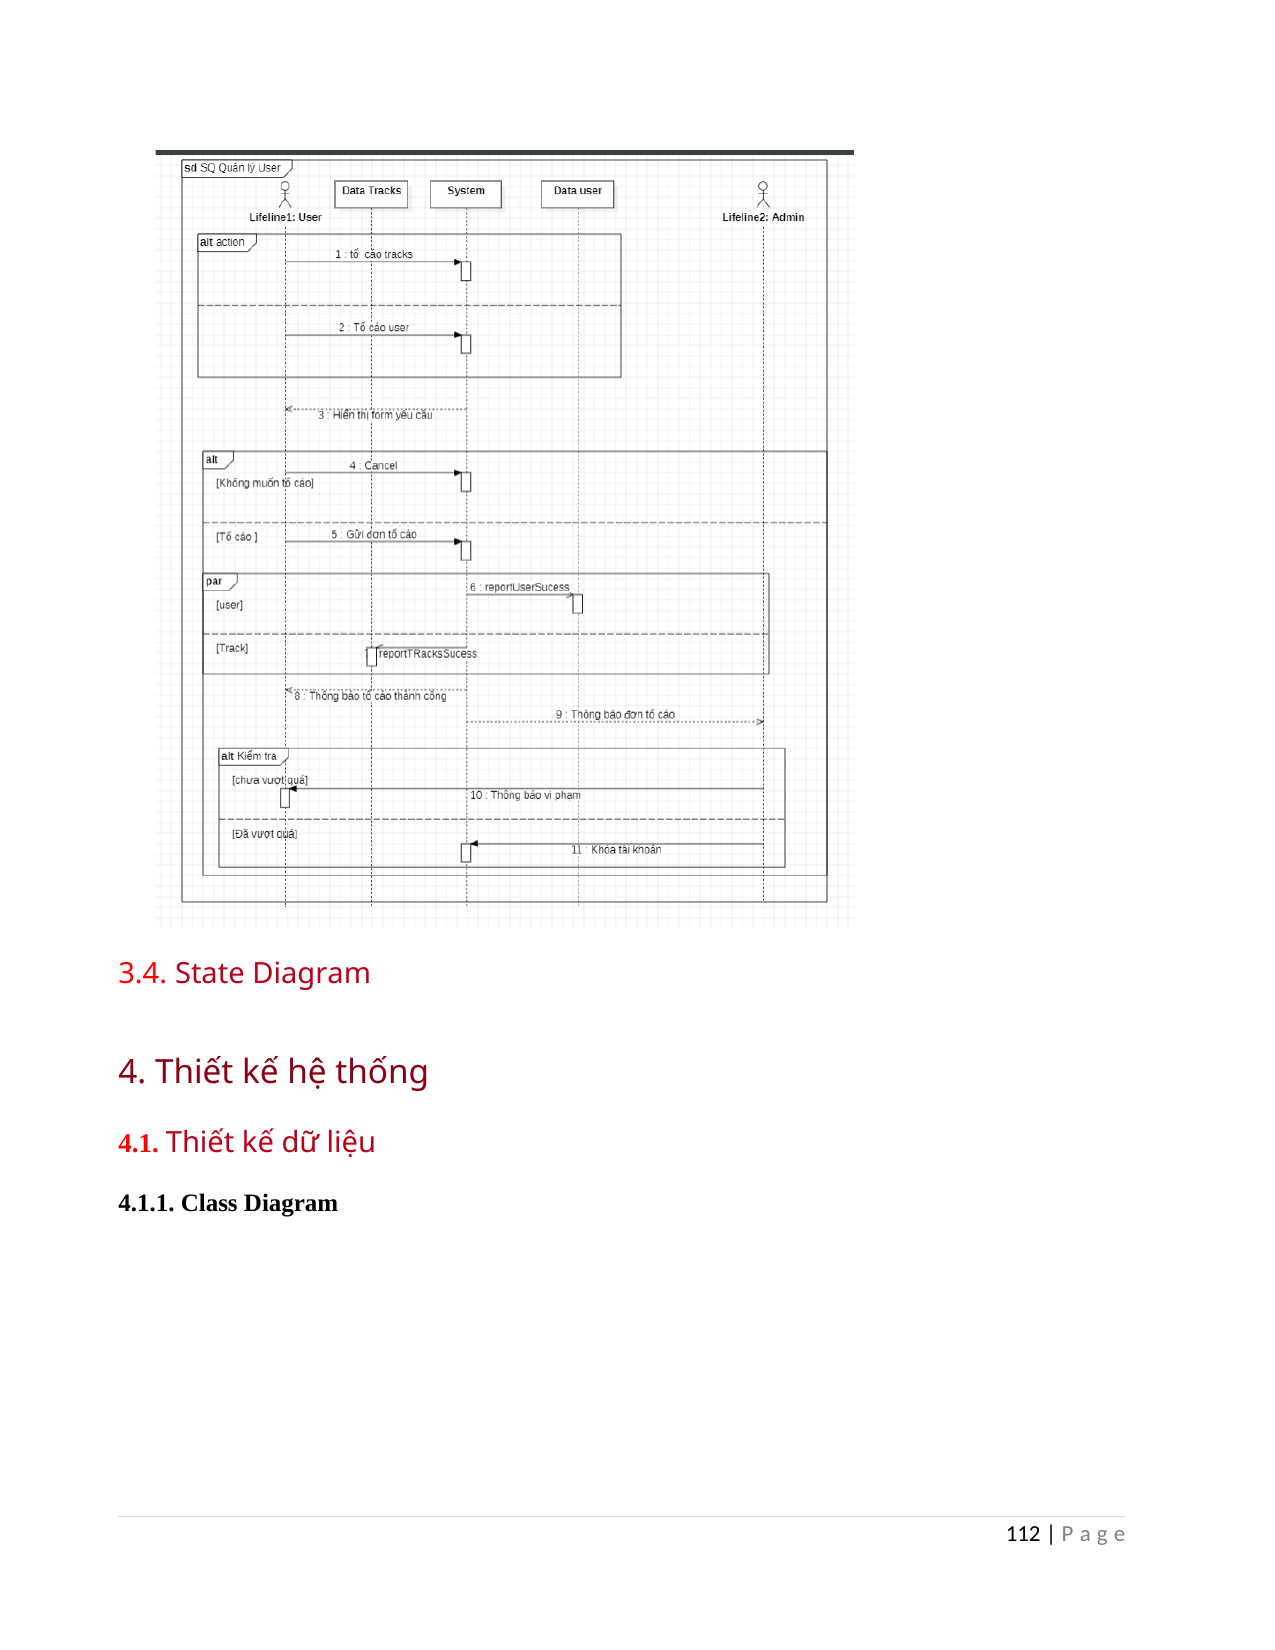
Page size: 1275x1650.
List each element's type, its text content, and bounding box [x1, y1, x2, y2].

picture [155, 150, 854, 928]
subtitle State Diagram [118, 953, 1125, 992]
subtitle Thiết kế hệ thống [118, 1048, 1125, 1094]
subtitle Thiết kế dữ liệu [118, 1121, 1125, 1161]
subtitle Class Diagram [118, 1188, 1125, 1216]
